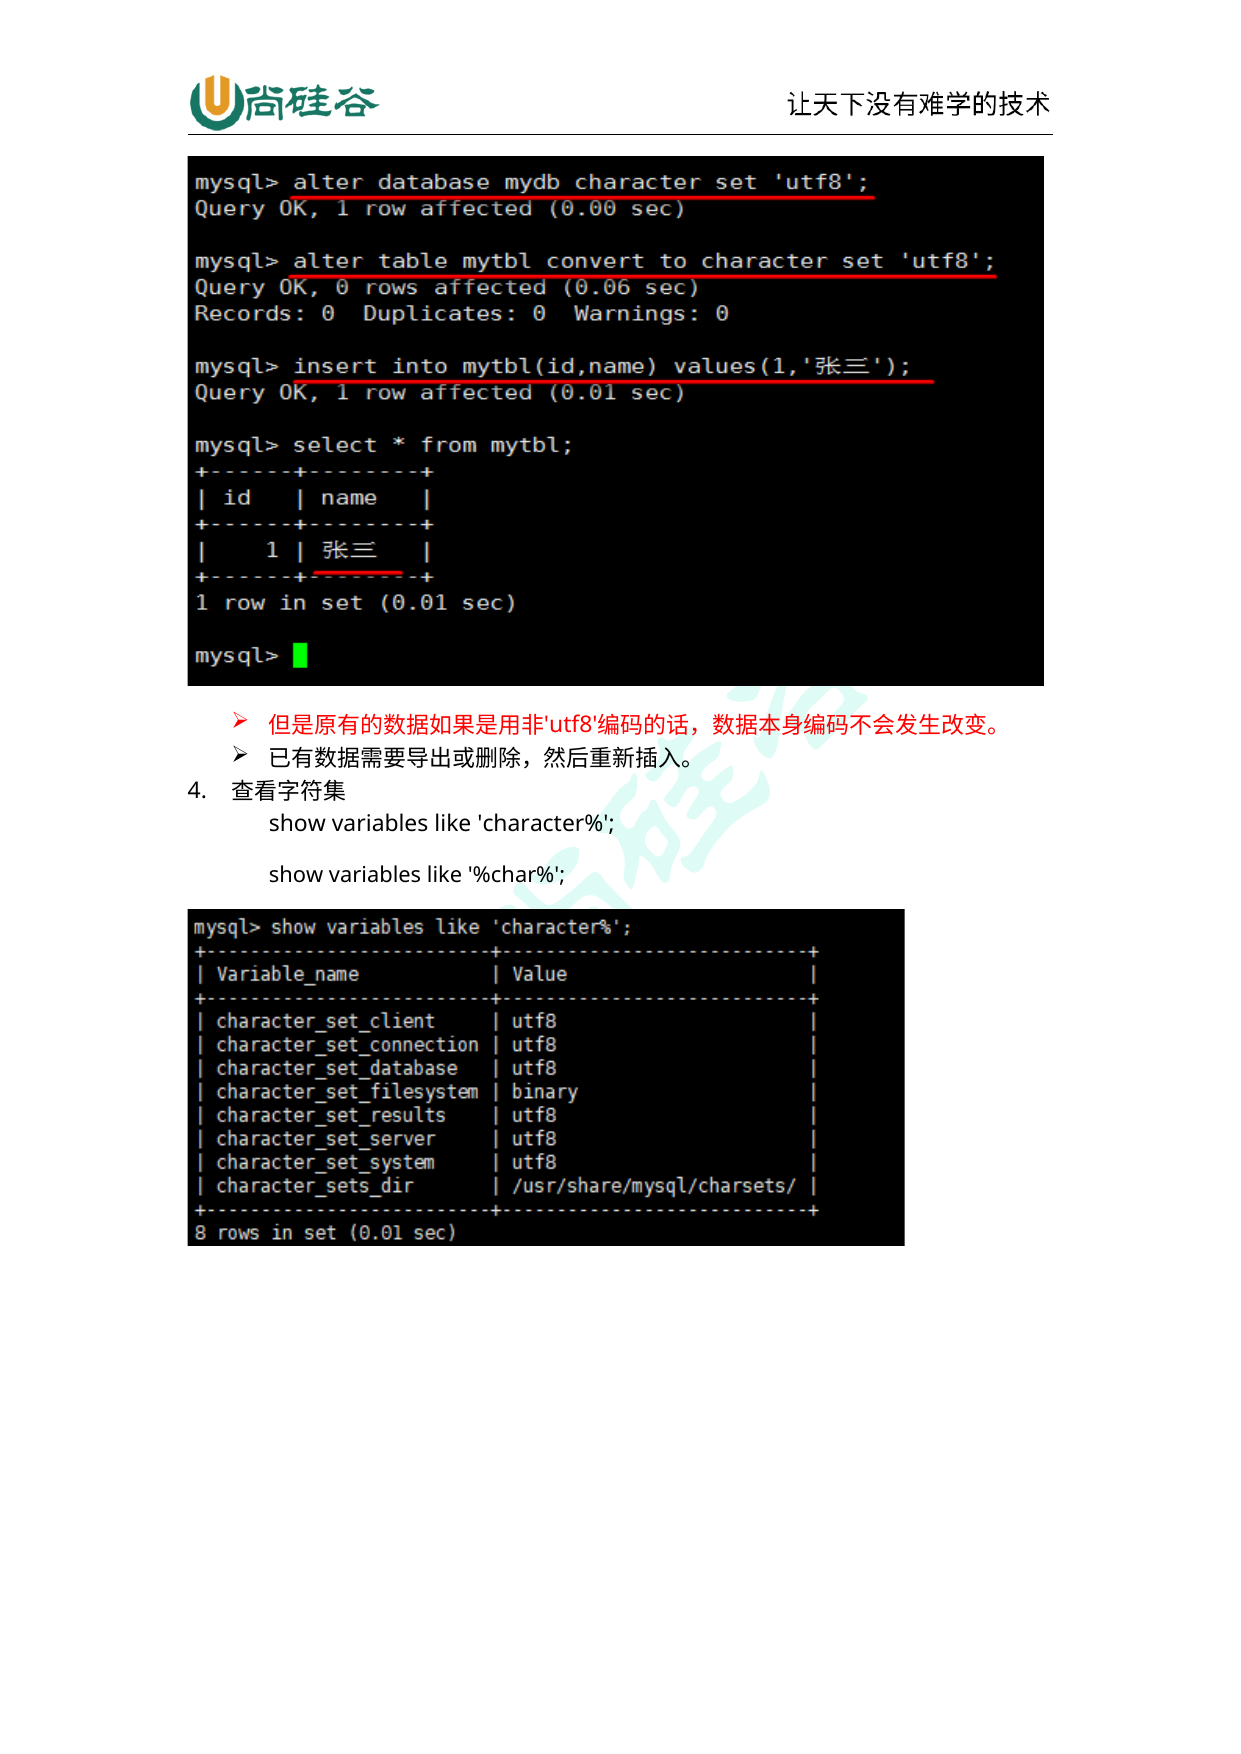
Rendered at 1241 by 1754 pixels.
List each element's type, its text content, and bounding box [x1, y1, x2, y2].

picture [187, 73, 1053, 132]
text show variables like '%char%'; [269, 859, 1053, 888]
list 已有数据需要导出或删除，然后重新插入。 [231, 740, 1053, 773]
picture [187, 909, 905, 1246]
text show variables like 'character%'; [269, 807, 1053, 838]
list 但是原有的数据如果是用非'utf8'编码的话，数据本身编码不会发生改变。 [231, 707, 1053, 740]
picture [187, 156, 1044, 686]
list 查看字符集 [187, 773, 1053, 807]
